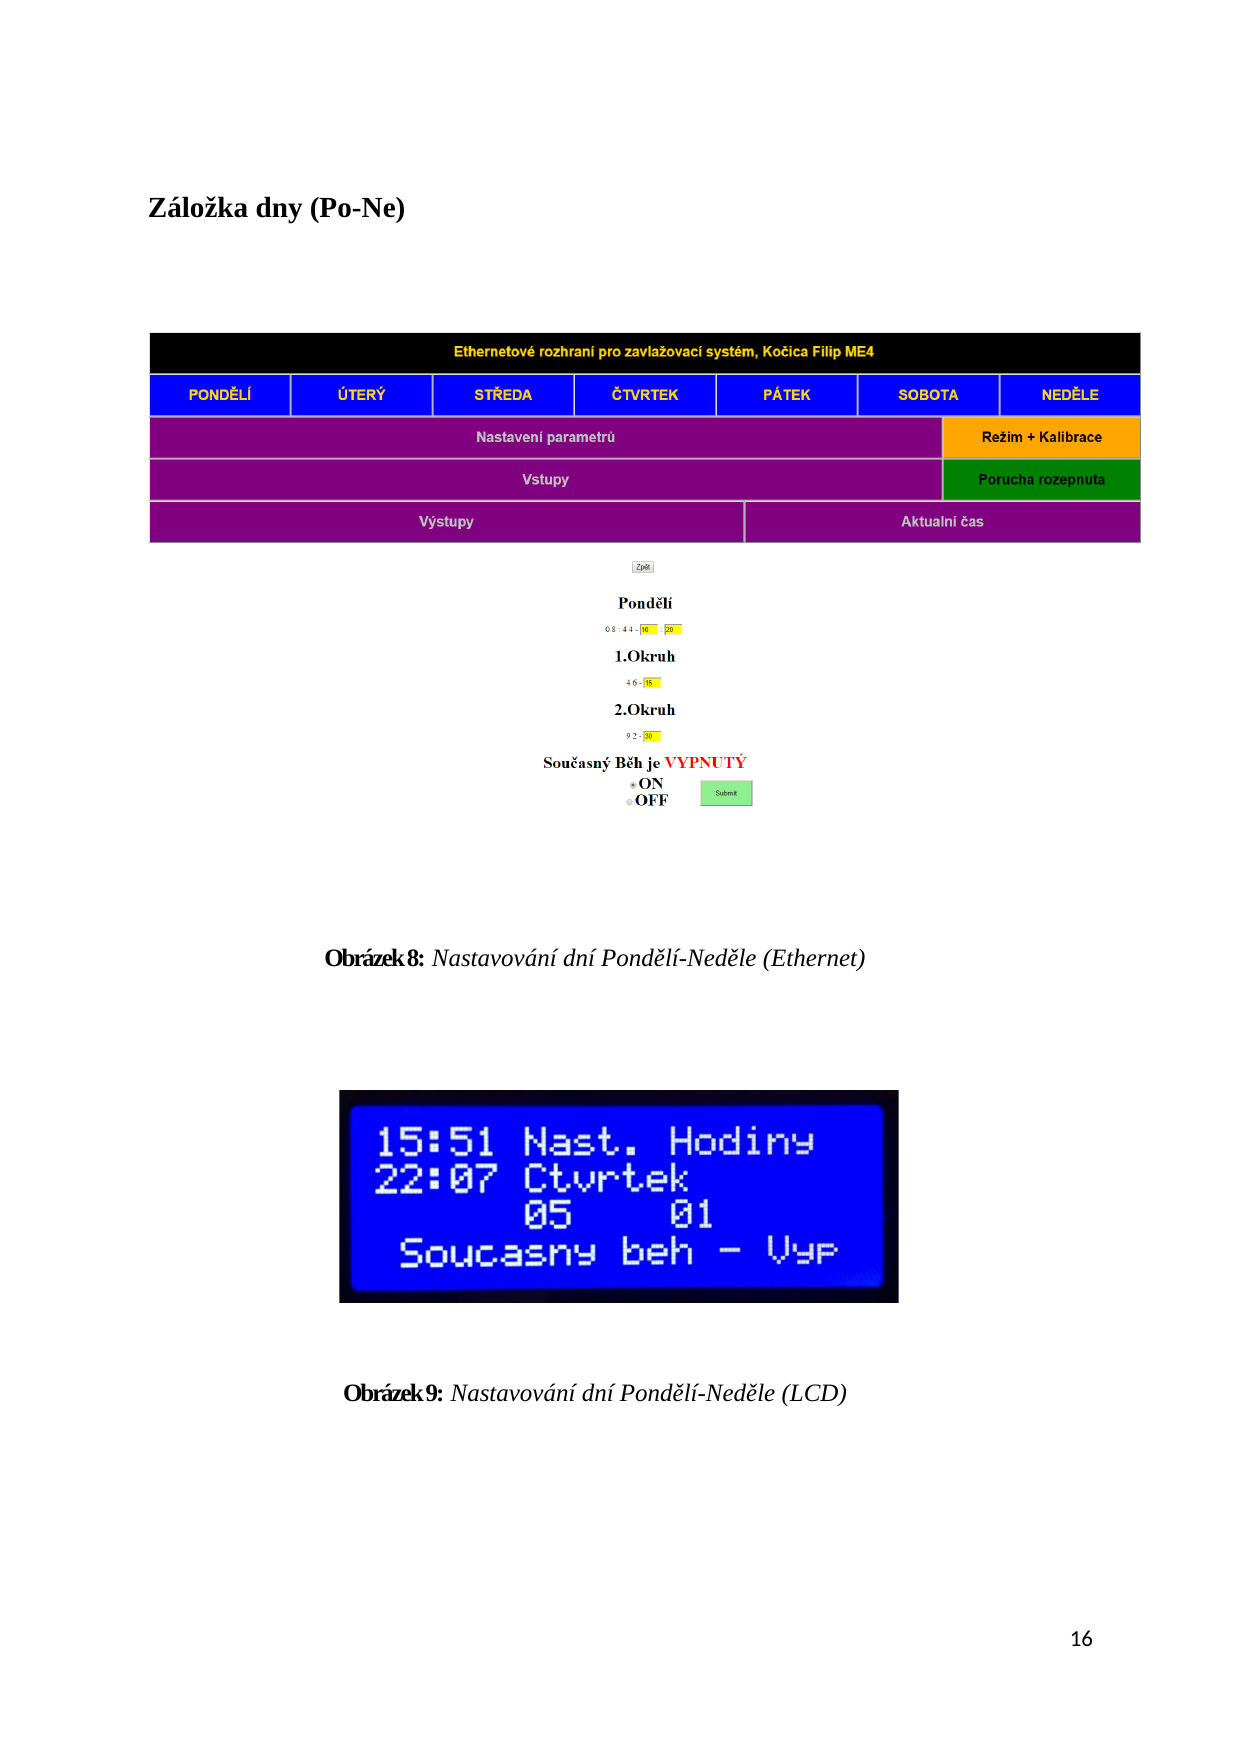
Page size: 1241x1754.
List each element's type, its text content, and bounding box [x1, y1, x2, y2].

text Nastavování dní Pondělí-Neděle (LCD) [148, 1378, 1093, 1407]
subtitle Záložka dny (Po-Ne) [148, 190, 1093, 224]
picture [147, 331, 1144, 816]
picture [339, 1090, 899, 1303]
text Nastavování dní Pondělí-Neděle (Ethernet) [148, 943, 1093, 972]
